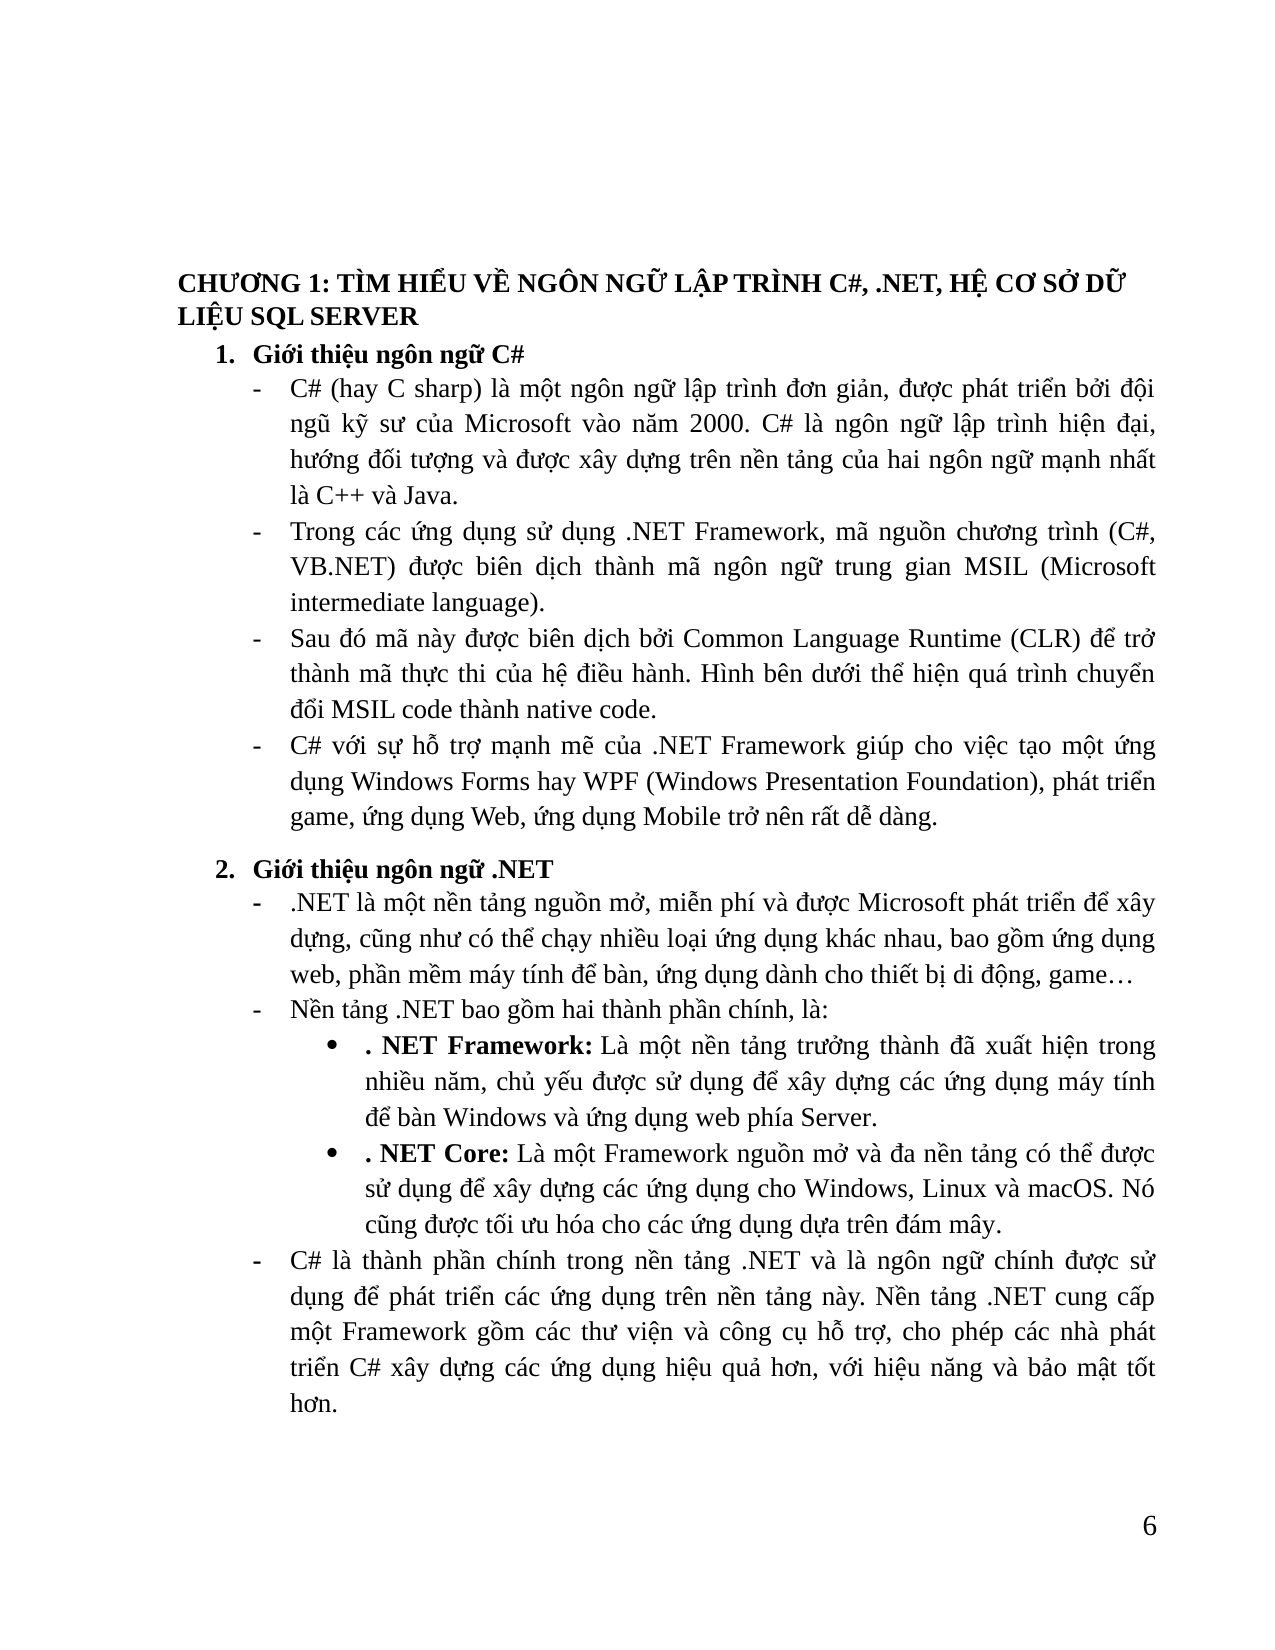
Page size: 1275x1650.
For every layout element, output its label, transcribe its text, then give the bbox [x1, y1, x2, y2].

list .NET là một nền tảng nguồn mở, miễn phí và được Microsoft phát triển để xây dựng, cũng như có thể chạy nhiều loại ứng dụng khác nhau, bao gồm ứng dụng web, phần mềm máy tính để bàn, ứng dụng dành cho thiết bị di động, game… [252, 886, 1157, 989]
list . NET Framework: Là một nền tảng trưởng thành đã xuất hiện trong nhiều năm, chủ yếu được sử dụng để xây dựng các ứng dụng máy tính để bàn Windows và ứng dụng web phía Server. [327, 1029, 1157, 1132]
list C# với sự hỗ trợ mạnh mẽ của .NET Framework giúp cho việc tạo một ứng dụng Windows Forms hay WPF (Windows Presentation Foundation), phát triển game, ứng dụng Web, ứng dụng Mobile trở nên rất dễ dàng. [252, 729, 1157, 832]
list . NET Core: Là một Framework nguồn mở và đa nền tảng có thể được sử dụng để xây dựng các ứng dụng cho Windows, Linux và macOS. Nó cũng được tối ưu hóa cho các ứng dụng dựa trên đám mây. [327, 1137, 1157, 1239]
list Sau đó mã này được biên dịch bởi Common Language Runtime (CLR) để trở thành mã thực thi của hệ điều hành. Hình bên dưới thể hiện quá trình chuyển đổi MSIL code thành native code. [252, 622, 1157, 724]
subtitle CHƯƠNG 1: TÌM HIỂU VỀ NGÔN NGỮ LẬP TRÌNH C#, .NET, HỆ CƠ SỞ DỮ LIỆU SQL SERVER [177, 267, 1157, 332]
subtitle Giới thiệu ngôn ngữ .NET [215, 853, 1157, 884]
subtitle Giới thiệu ngôn ngữ C# [215, 338, 1157, 369]
list Nền tảng .NET bao gồm hai thành phần chính, là: [252, 994, 1157, 1025]
list Trong các ứng dụng sử dụng .NET Framework, mã nguồn chương trình (C#, VB.NET) được biên dịch thành mã ngôn ngữ trung gian MSIL (Microsoft intermediate language). [252, 515, 1157, 617]
list C# (hay C sharp) là một ngôn ngữ lập trình đơn giản, được phát triển bởi đội ngũ kỹ sư của Microsoft vào năm 2000. C# là ngôn ngữ lập trình hiện đại, hướng đối tượng và được xây dựng trên nền tảng của hai ngôn ngữ mạnh nhất là C++ và Java. [252, 372, 1157, 510]
list C# là thành phần chính trong nền tảng .NET và là ngôn ngữ chính được sử dụng để phát triển các ứng dụng trên nền tảng này. Nền tảng .NET cung cấp một Framework gồm các thư viện và công cụ hỗ trợ, cho phép các nhà phát triển C# xây dựng các ứng dụng hiệu quả hơn, với hiệu năng và bảo mật tốt hơn. [252, 1244, 1157, 1418]
